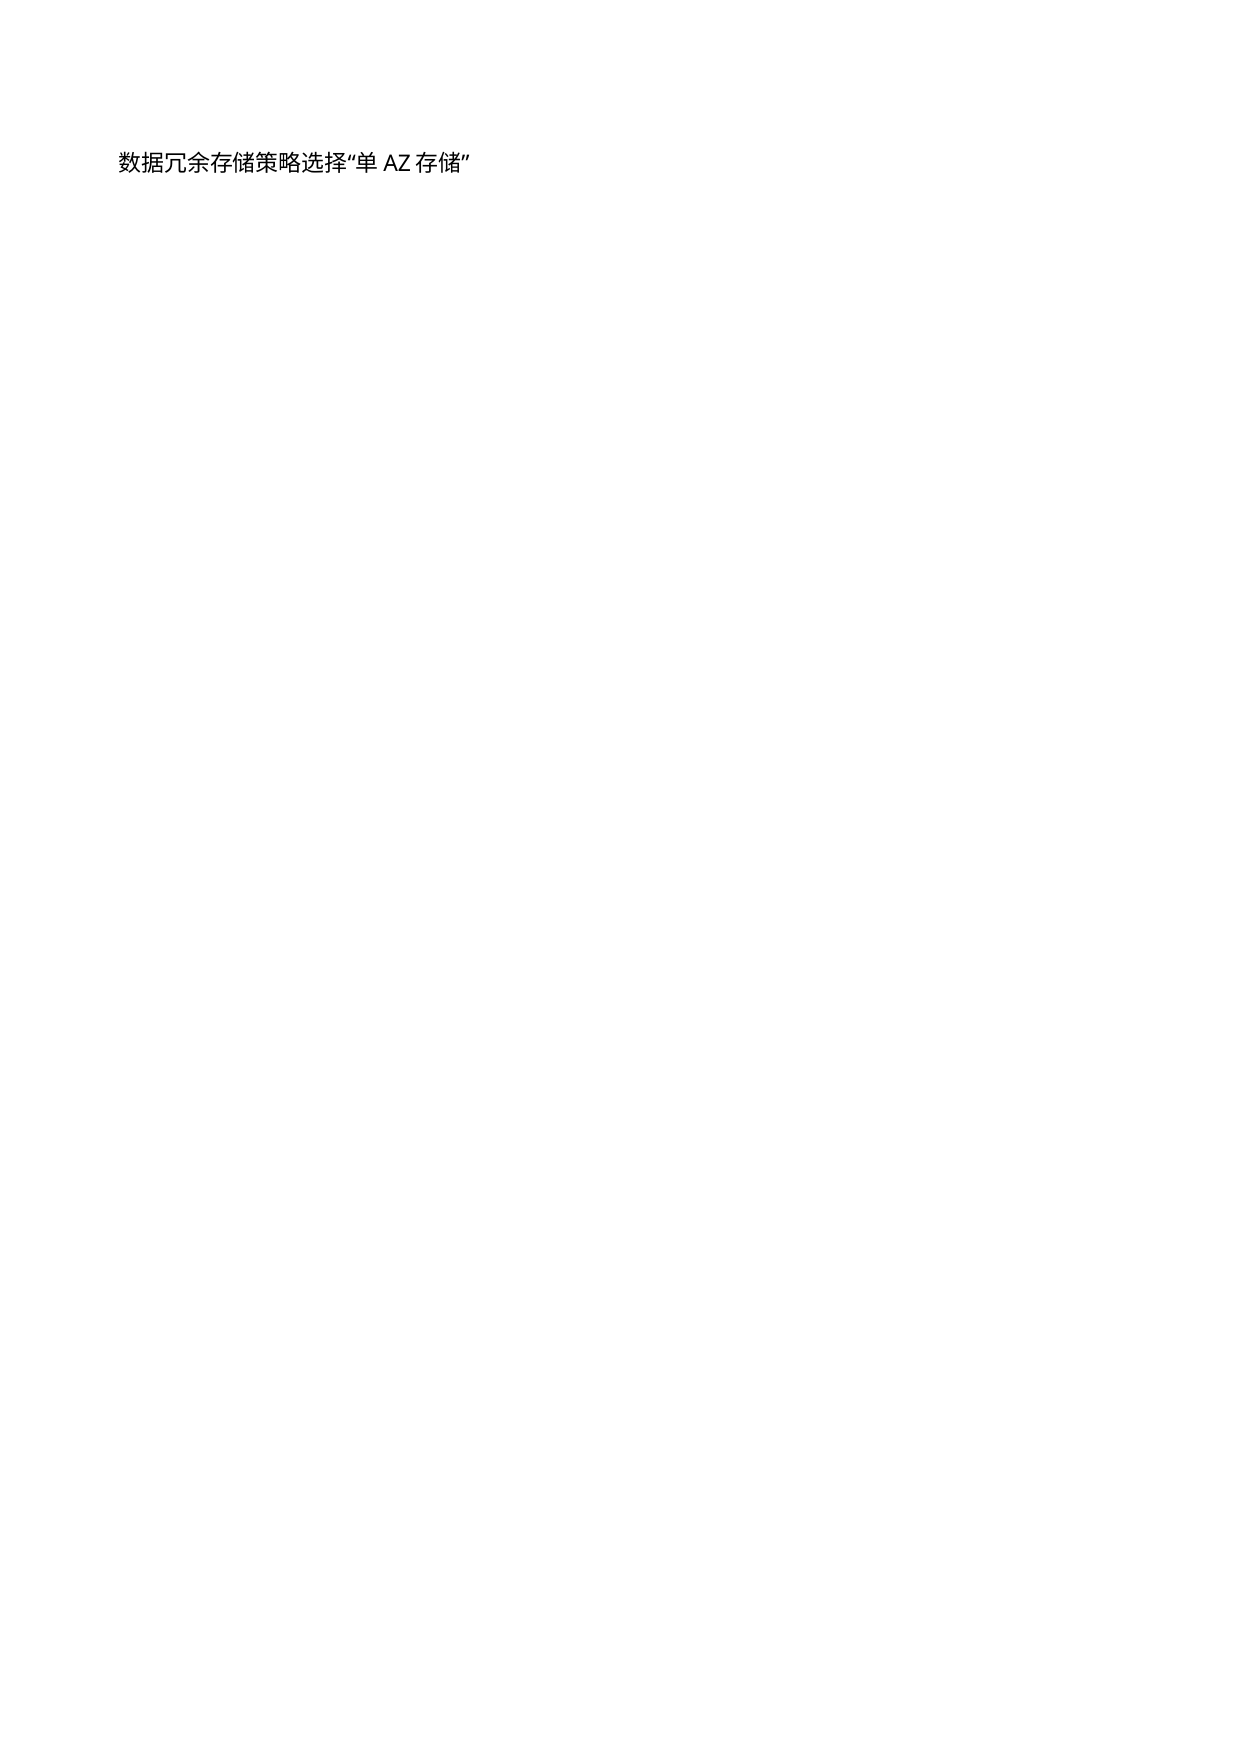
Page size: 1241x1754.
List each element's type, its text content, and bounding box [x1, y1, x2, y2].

list 数据冗余存储策略选择“单AZ存储” [118, 147, 1122, 178]
